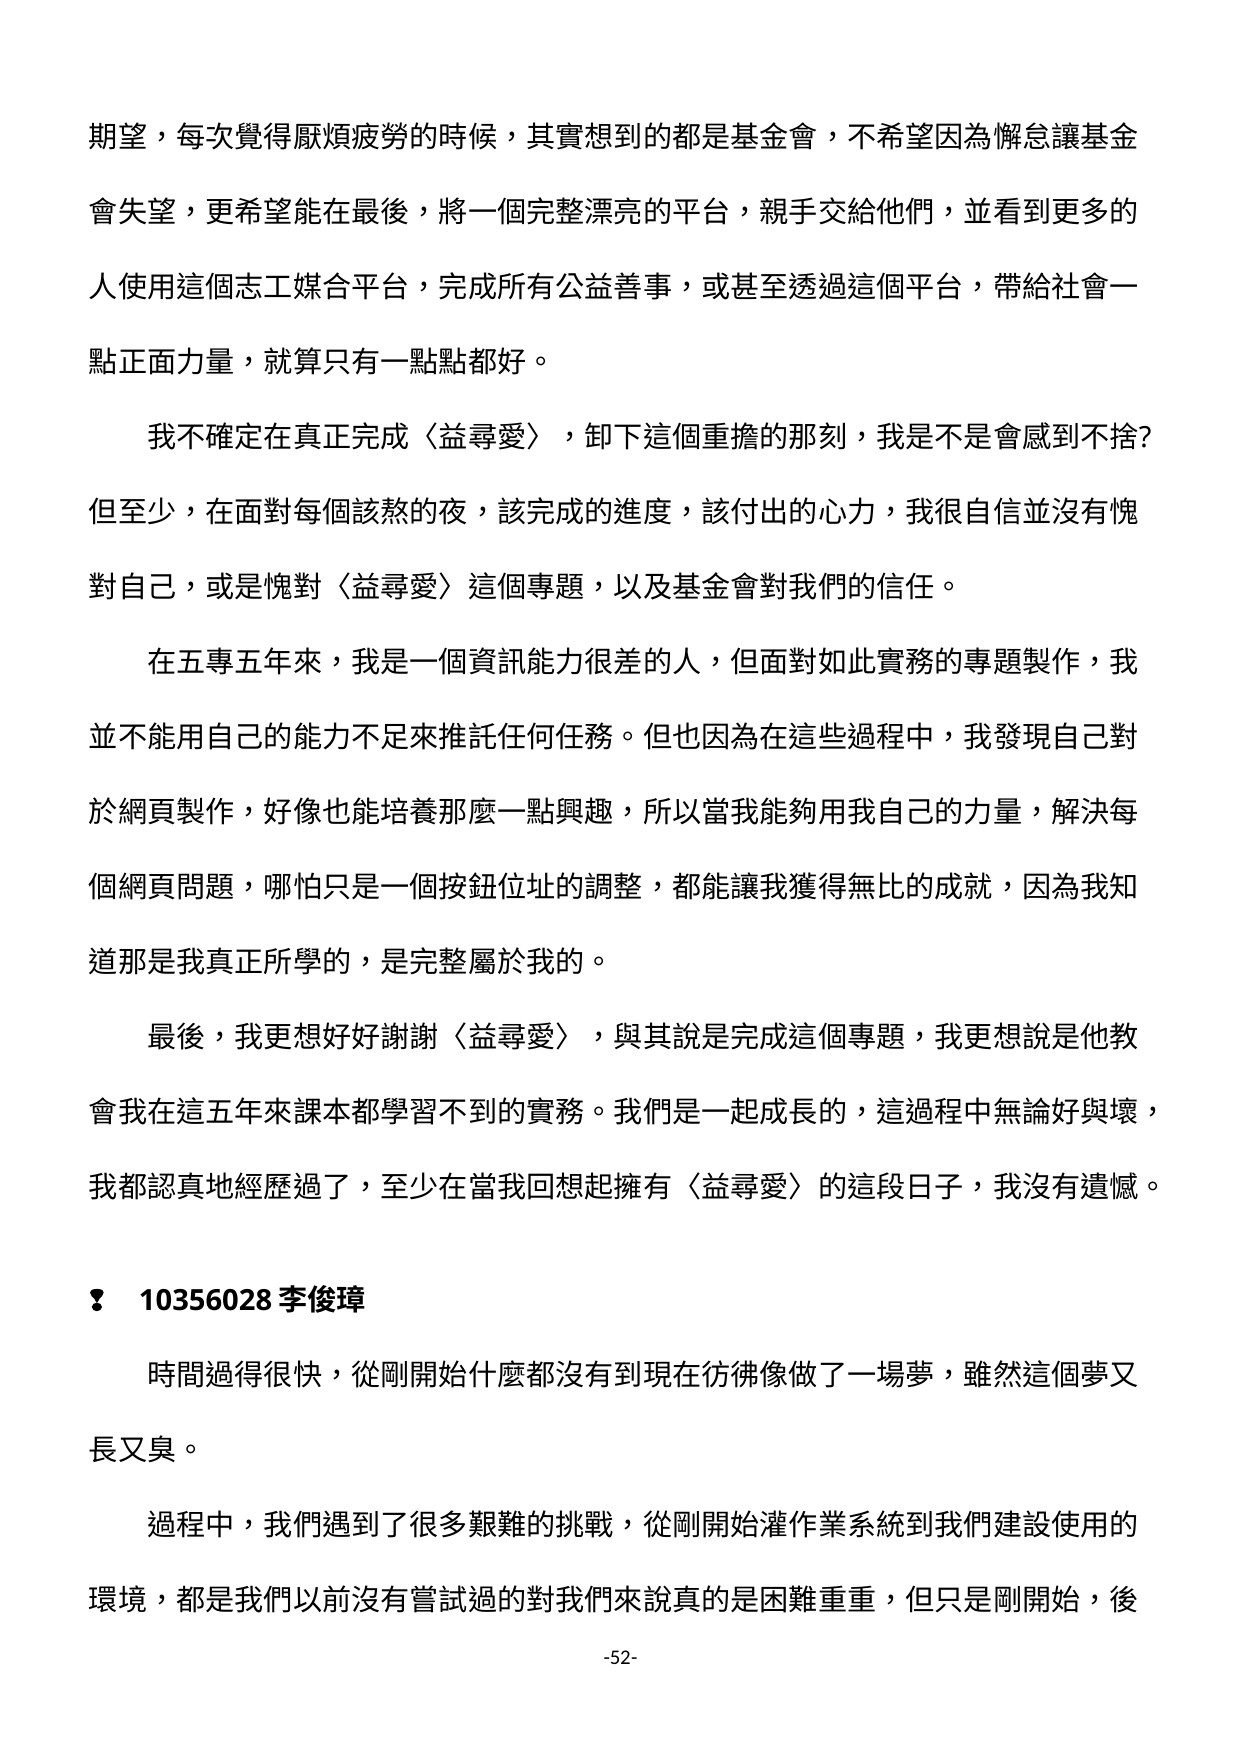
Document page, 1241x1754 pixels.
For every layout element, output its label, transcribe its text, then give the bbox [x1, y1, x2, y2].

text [89, 1485, 1152, 1635]
text 在五專五年來，我是一個資訊能力很差的人，但面對如此實務的專題製作，我並不能用自己的能力不足來推託任何任務。但也因為在這些過程中，我發現自己對於網頁製作，好像也能培養那麼一點興趣，所以當我能夠用我自己的力量，解決每個網頁問題，哪怕只是一個按鈕位址的調整，都能讓我獲得無比的成就，因為我知道那是我真正所學的，是完整屬於我的。 [89, 623, 1152, 998]
text 我不確定在真正完成〈益尋愛〉，卸下這個重擔的那刻，我是不是會感到不捨?但至少，在面對每個該熬的夜，該完成的進度，該付出的心力，我很自信並沒有愧對自己，或是愧對〈益尋愛〉這個專題，以及基金會對我們的信任。 [89, 398, 1152, 623]
text 時間過得很快，從剛開始什麼都沒有到現在彷彿像做了一場夢，雖然這個夢又長又臭。 [89, 1335, 1152, 1485]
text 最後，我更想好好謝謝〈益尋愛〉，與其說是完成這個專題，我更想說是他教會我在這五年來課本都學習不到的實務。我們是一起成長的，這過程中無論好與壞，我都認真地經歷過了，至少在當我回想起擁有〈益尋愛〉的這段日子，我沒有遺憾。 [89, 998, 1152, 1223]
list 10356028李俊璋 [89, 1260, 1152, 1335]
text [89, 98, 1152, 398]
